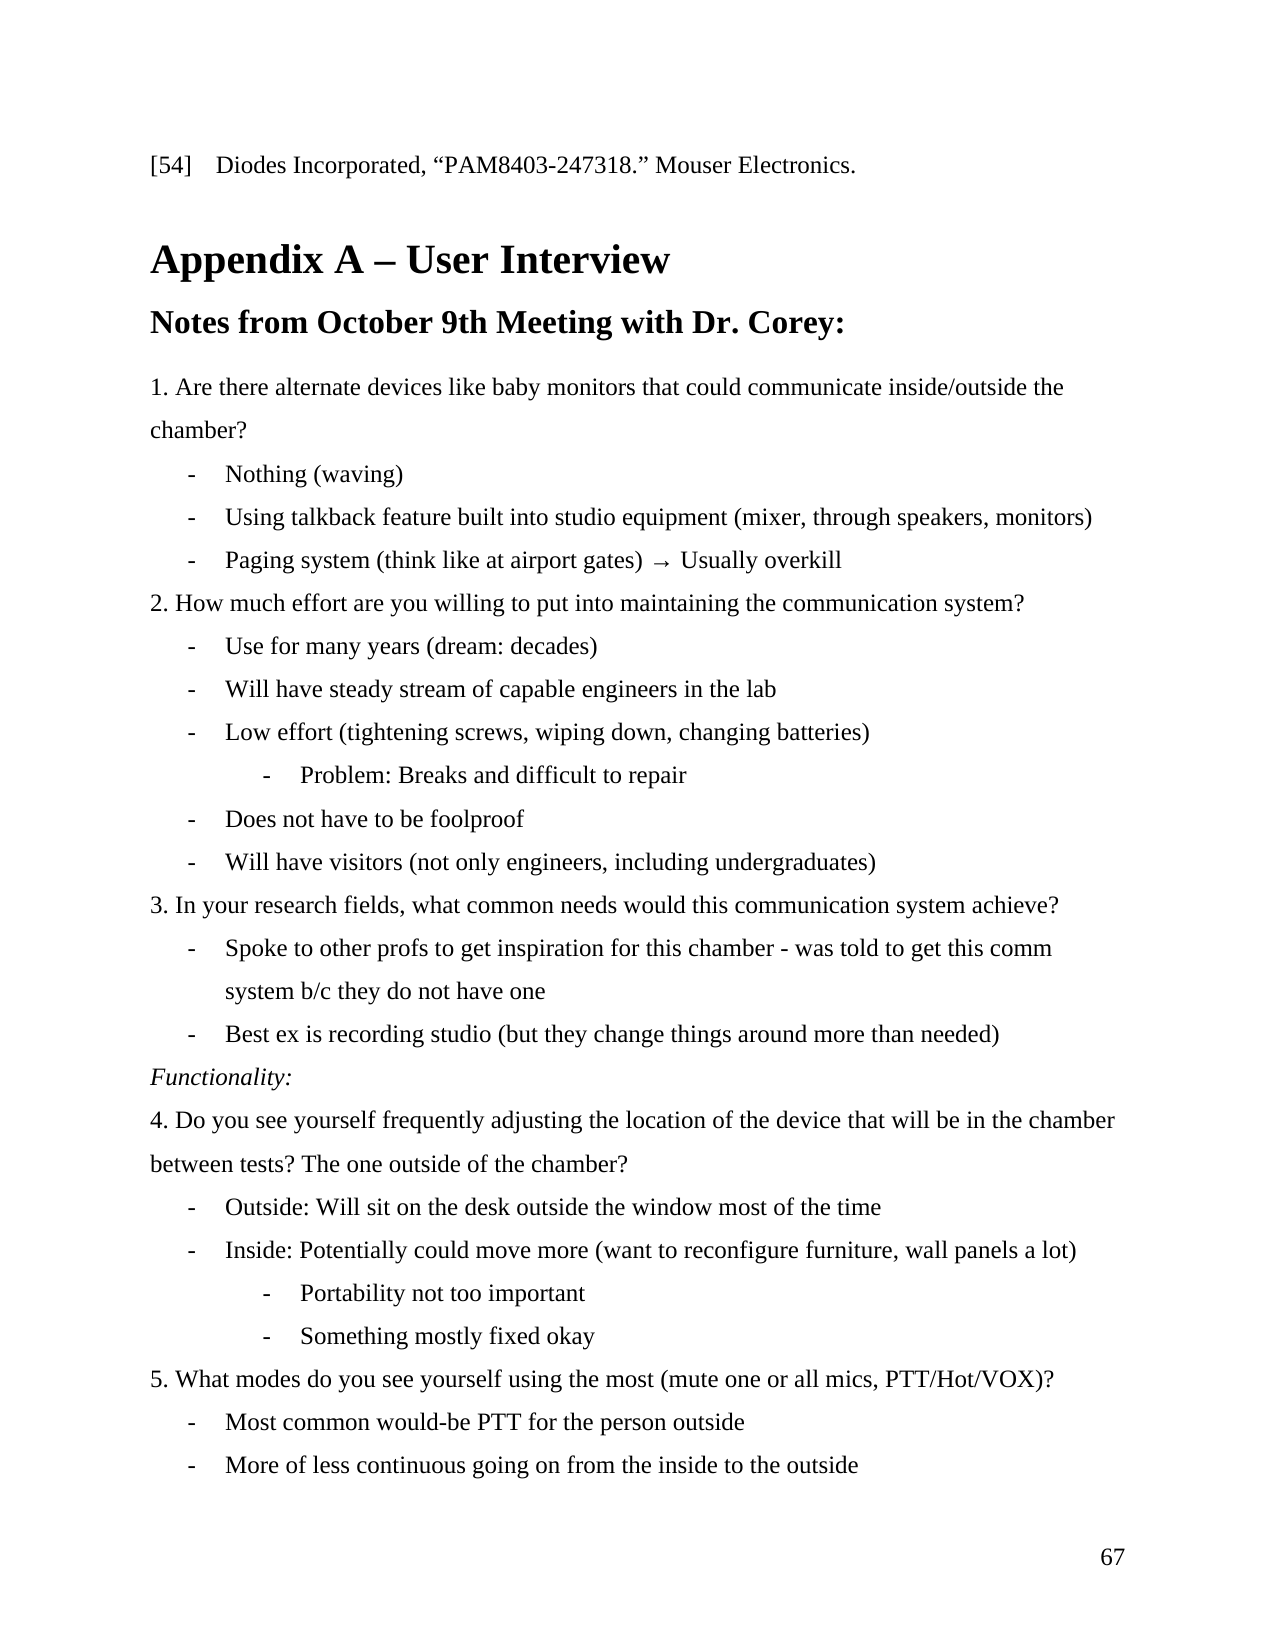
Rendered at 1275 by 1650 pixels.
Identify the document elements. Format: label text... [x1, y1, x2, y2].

list Low effort (tightening screws, wiping down, changing batteries) [187, 717, 1125, 746]
subtitle Appendix A – User Interview [150, 235, 1125, 283]
list Inside: Potentially could move more (want to reconfigure furniture, wall panels a lot) [187, 1235, 1125, 1264]
text 5. What modes do you see yourself using the most (mute one or all mics, PTT/Hot/VOX)? [150, 1364, 1125, 1393]
list Most common would-be PTT for the person outside [187, 1407, 1125, 1436]
list Portability not too important [262, 1278, 1125, 1307]
list Using talkback feature built into studio equipment (mixer, through speakers, monitors) [187, 502, 1125, 531]
list Problem: Breaks and difficult to repair [262, 761, 1125, 789]
list Spoke to other profs to get inspiration for this chamber - was told to get this comm system b/c they do not have one [187, 933, 1125, 1005]
text [54] Diodes Incorporated, “PAM8403-247318.” Mouser Electronics. [150, 150, 1125, 179]
list Does not have to be foolproof [187, 804, 1125, 832]
list Something mostly fixed okay [262, 1321, 1125, 1350]
list Best ex is recording studio (but they change things around more than needed) [187, 1019, 1125, 1048]
text 2. How much effort are you willing to put into maintaining the communication system? [150, 588, 1125, 617]
list Use for many years (dream: decades) [187, 631, 1125, 660]
text 3. In your research fields, what common needs would this communication system achieve? [150, 890, 1125, 919]
list Paging system (think like at airport gates) → Usually overkill [187, 545, 1125, 574]
text 4. Do you see yourself frequently adjusting the location of the device that will be in the chamber between tests? The one outside of the chamber? [150, 1106, 1125, 1177]
list Will have visitors (not only engineers, including undergraduates) [187, 847, 1125, 876]
list Nothing (waving) [187, 459, 1125, 487]
subtitle Notes from October 9th Meeting with Dr. Corey: [150, 302, 1125, 341]
text 1. Are there alternate devices like baby monitors that could communicate inside/outside the chamber? [150, 372, 1125, 444]
list Will have steady stream of capable engineers in the lab [187, 674, 1125, 703]
list More of less continuous going on from the inside to the outside [187, 1451, 1125, 1479]
text Functionality: [150, 1062, 1125, 1091]
list Outside: Will sit on the desk outside the window most of the time [187, 1192, 1125, 1221]
